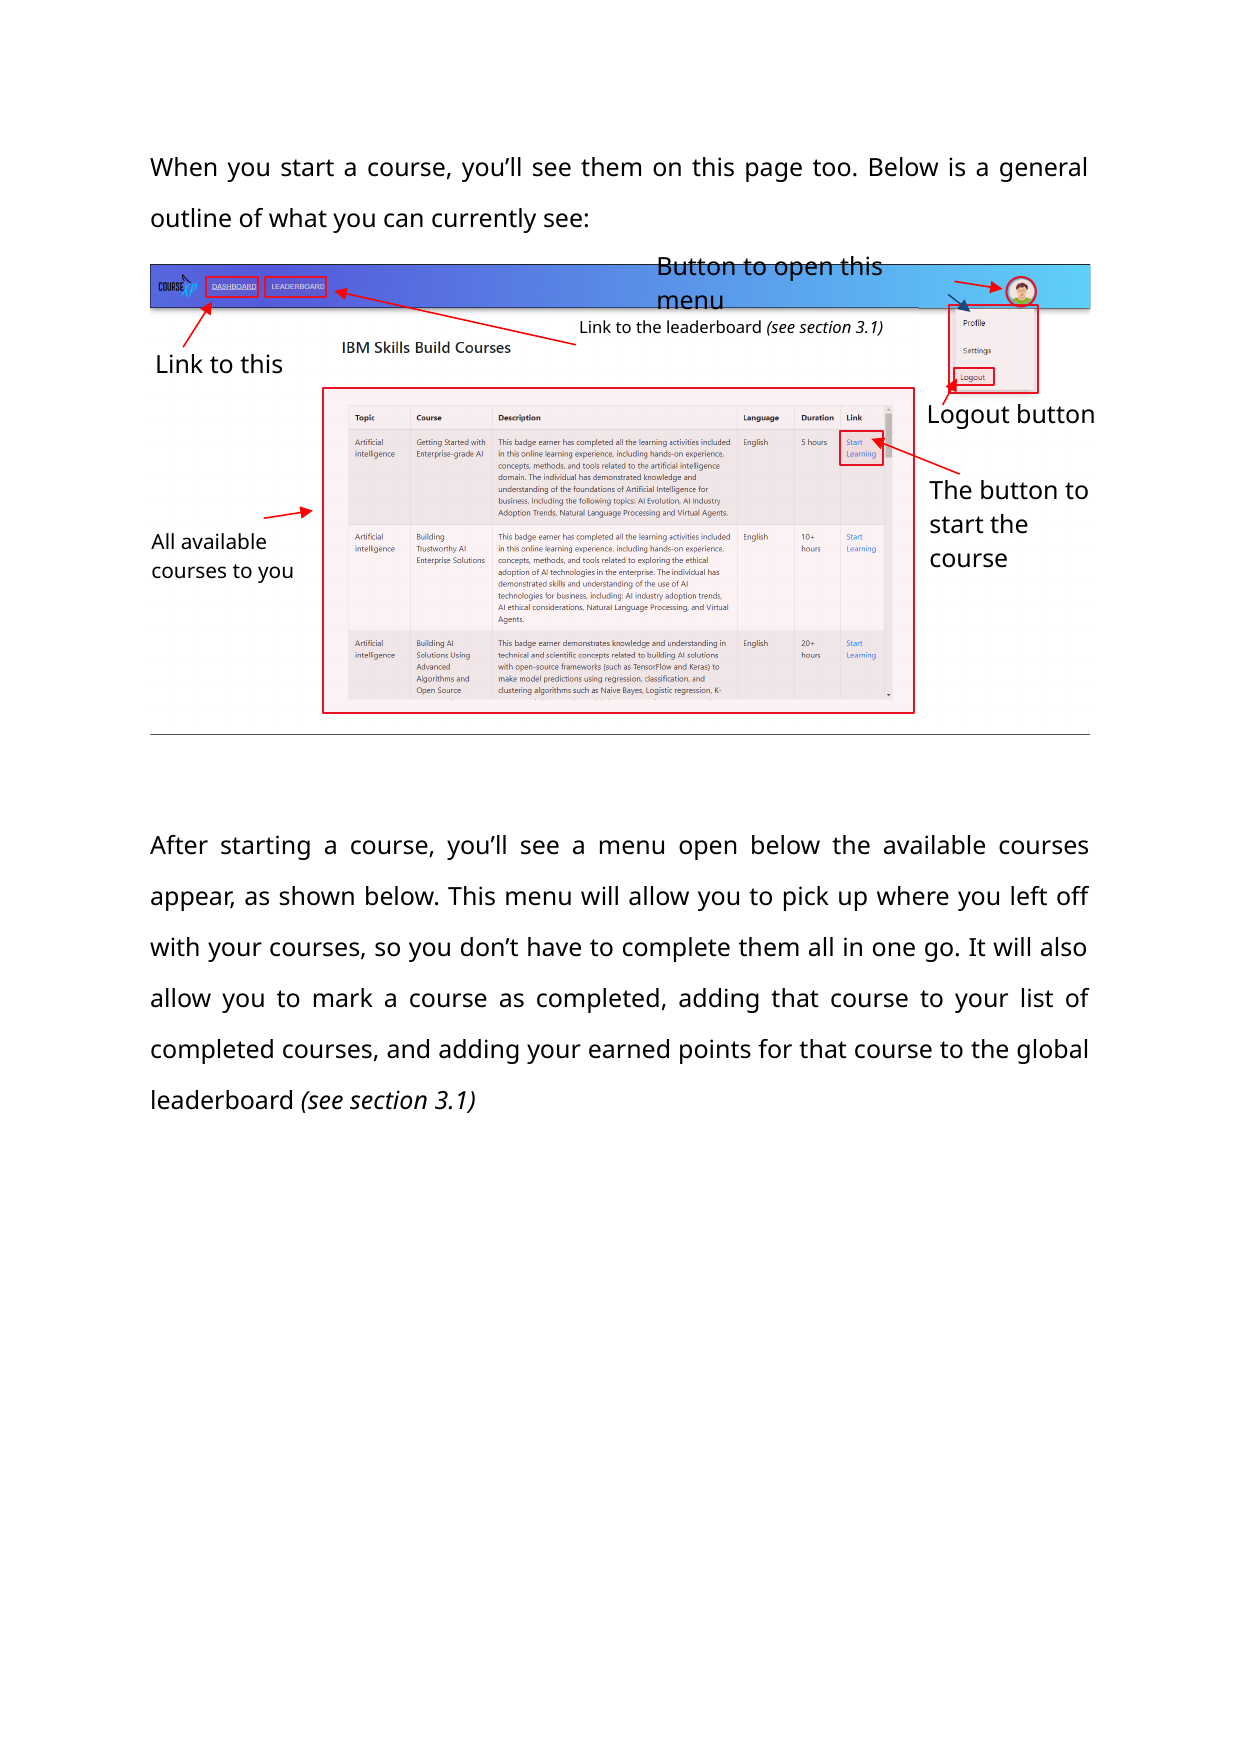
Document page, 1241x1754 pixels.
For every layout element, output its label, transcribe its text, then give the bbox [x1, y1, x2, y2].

picture [150, 264, 1091, 735]
picture [792, 264, 800, 273]
picture [676, 264, 683, 273]
picture [710, 264, 717, 273]
picture [777, 264, 784, 273]
text After starting a course, you’ll see a menu open below the available courses appear, as shown below. This menu will allow you to pick up where you left off with your courses, so you don’t have to complete them all in one go. It will also allow you to mark a course as completed, adding that course to your list of completed courses, and adding your earned points for that course to the global leaderboard (see section 3.1) [150, 828, 1090, 1117]
picture [661, 267, 668, 273]
picture [756, 264, 763, 273]
text When you start a course, you’ll see them on this page too. Below is a general outline of what you can currently see: [150, 150, 1090, 235]
